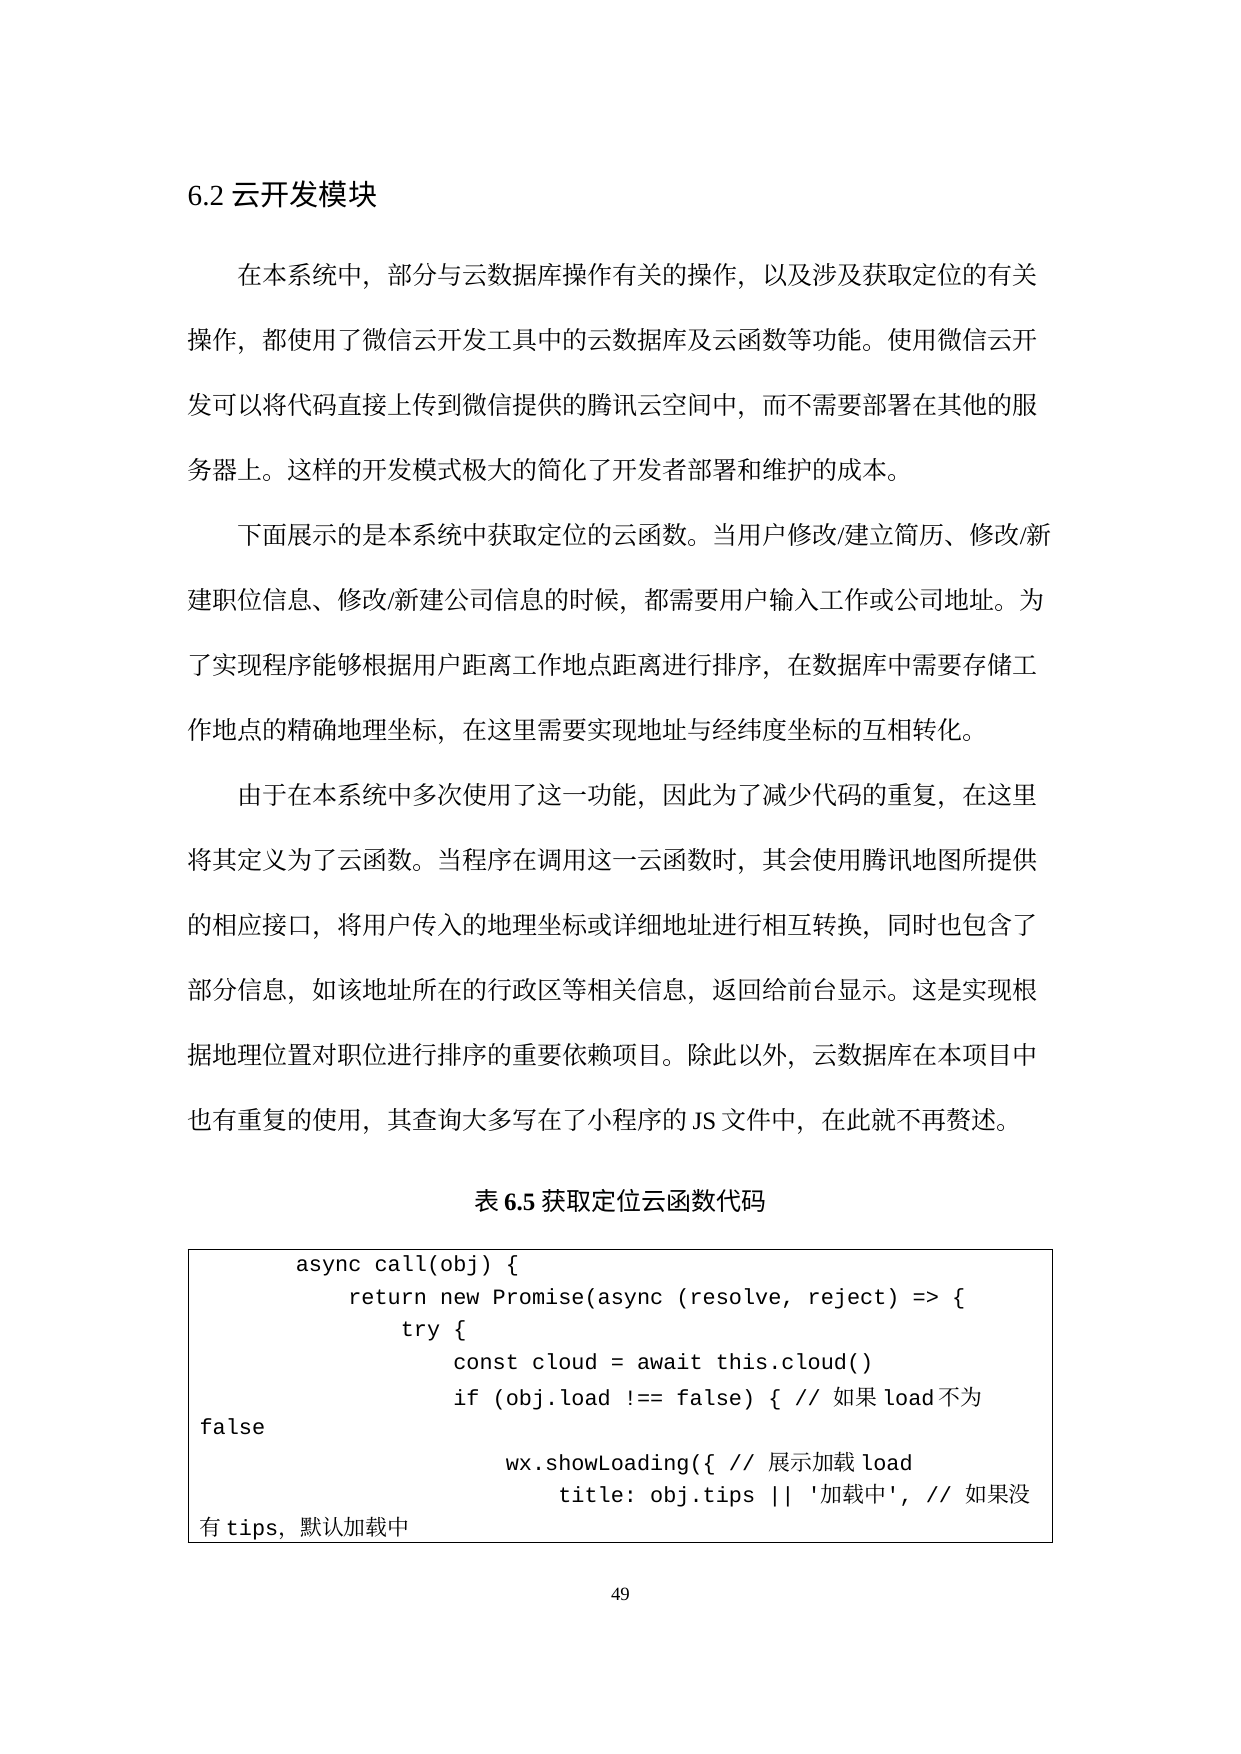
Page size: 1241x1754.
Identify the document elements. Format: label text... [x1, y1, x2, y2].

text 由于在本系统中多次使用了这一功能，因此为了减少代码的重复，在这里将其定义为了云函数。当程序在调用这一云函数时，其会使用腾讯地图所提供的相应接口，将用户传入的地理坐标或详细地址进行相互转换，同时也包含了部分信息，如该地址所在的行政区等相关信息，返回给前台显示。这是实现根据地理位置对职位进行排序的重要依赖项目。除此以外，云数据库在本项目中也有重复的使用，其查询大多写在了小程序的JS文件中，在此就不再赘述。 [187, 761, 1053, 1151]
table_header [189, 1250, 1052, 1542]
text 在本系统中，部分与云数据库操作有关的操作，以及涉及获取定位的有关操作，都使用了微信云开发工具中的云数据库及云函数等功能。使用微信云开发可以将代码直接上传到微信提供的腾讯云空间中，而不需要部署在其他的服务器上。这样的开发模式极大的简化了开发者部署和维护的成本。 [187, 241, 1053, 501]
subtitle 6.2 云开发模块 [187, 160, 1053, 225]
text 下面展示的是本系统中获取定位的云函数。当用户修改/建立简历、修改/新建职位信息、修改/新建公司信息的时候，都需要用户输入工作或公司地址。为了实现程序能够根据用户距离工作地点距离进行排序，在数据库中需要存储工作地点的精确地理坐标，在这里需要实现地址与经纬度坐标的互相转化。 [187, 501, 1053, 761]
text 表6.5 获取定位云函数代码 [187, 1167, 1053, 1232]
